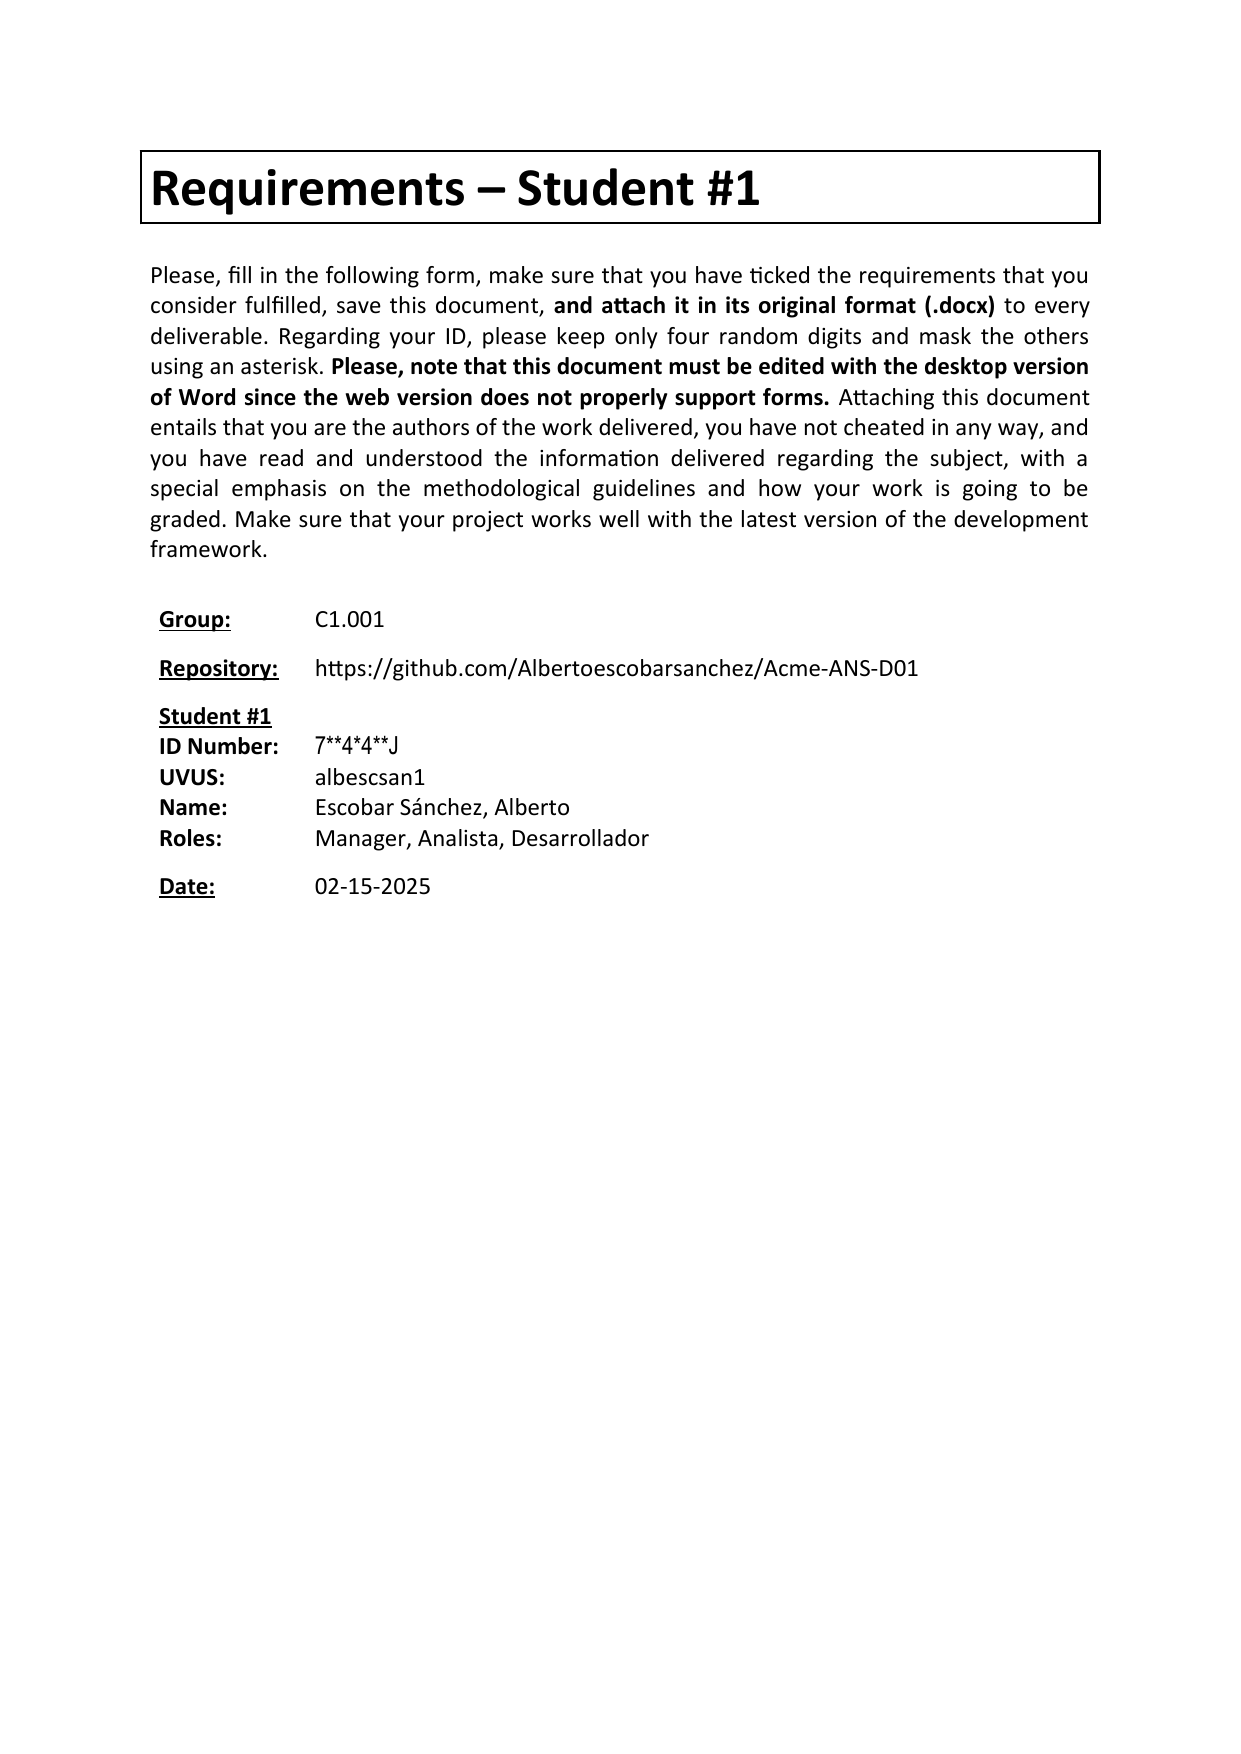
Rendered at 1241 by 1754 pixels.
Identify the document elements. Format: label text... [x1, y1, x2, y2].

table_cell Student #1 ID Number: 7**4*4**J UVUS: albescsan1 Name: Escobar Sánchez, Alberto Roles: Manager, Analista, Desarrollador [150, 692, 1090, 862]
table_header Group: C1.001 [150, 595, 1090, 643]
table_cell Repository: https://github.com/Albertoescobarsanchez/Acme-ANS-D01 [150, 643, 1090, 692]
subtitle Requirements – Student #1 [142, 152, 1098, 222]
table_cell Date: 02-15-2025 [150, 862, 1090, 910]
text Please, fill in the following form, make sure that you have ticked the requirements that you consider fulfilled, save this document, and attach it in its original format (.docx) to every deliverable. Regarding your ID, please keep only four random digits and mask the others using an asterisk. Please, note that this document must be edited with the desktop version of Word since the web version does not properly support forms. Attaching this document entails that you are the authors of the work delivered, you have not cheated in any way, and you have read and understood the information delivered regarding the subject, with a special emphasis on the methodological guidelines and how your work is going to be graded. Make sure that your project works well with the latest version of the development framework. [150, 259, 1090, 564]
